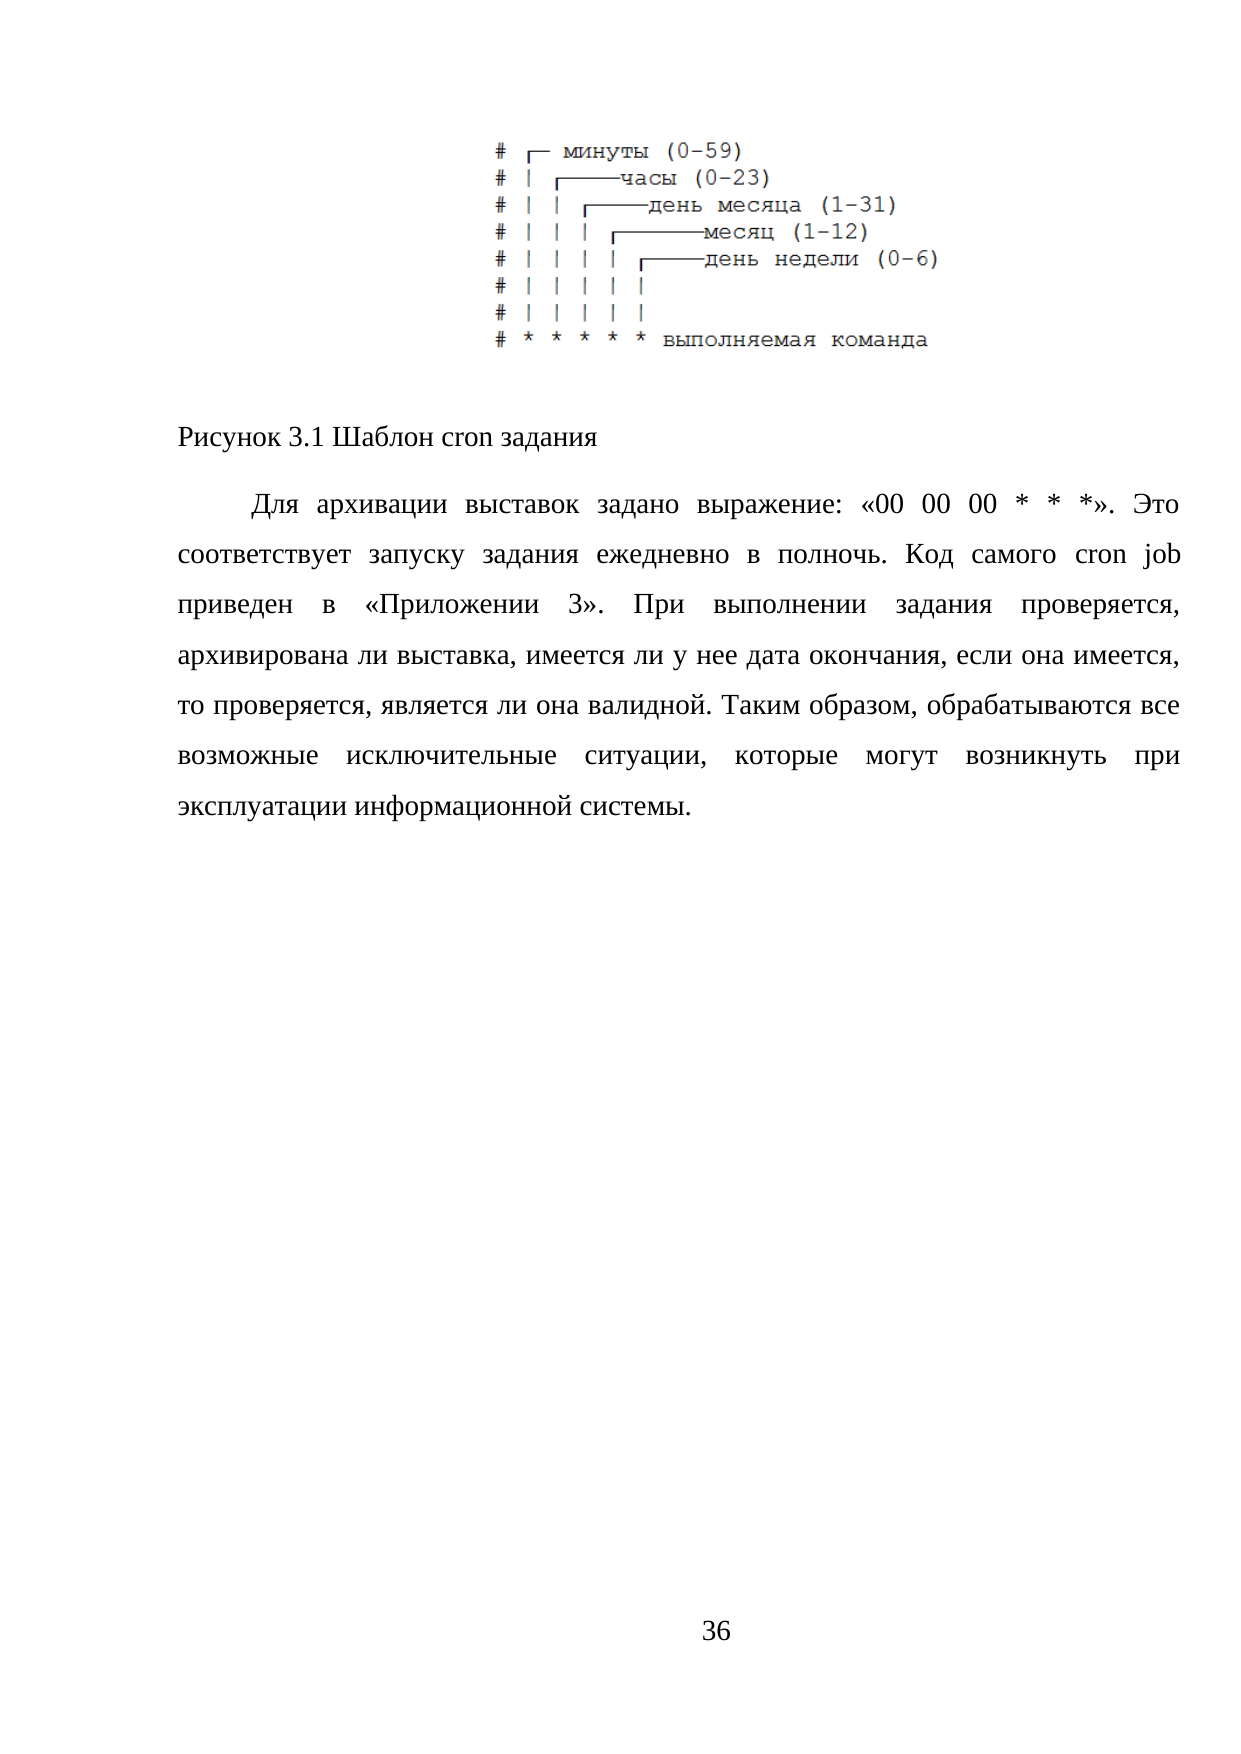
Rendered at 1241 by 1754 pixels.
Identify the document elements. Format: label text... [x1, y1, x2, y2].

picture [448, 118, 985, 386]
text Рисунок 3.1 Шаблон cron задания [177, 419, 1181, 452]
text Для архивации выставок задано выражение: «00 00 00 * * *». Это соответствует запуску задания ежедневно в полночь. Код самого cron job приведен в «Приложении 3». При выполнении задания проверяется, архивирована ли выставка, имеется ли у нее дата окончания, если она имеется, то проверяется, является ли она валидной. Таким образом, обрабатываются все возможные исключительные ситуации, которые могут возникнуть при эксплуатации информационной системы. [177, 486, 1181, 821]
